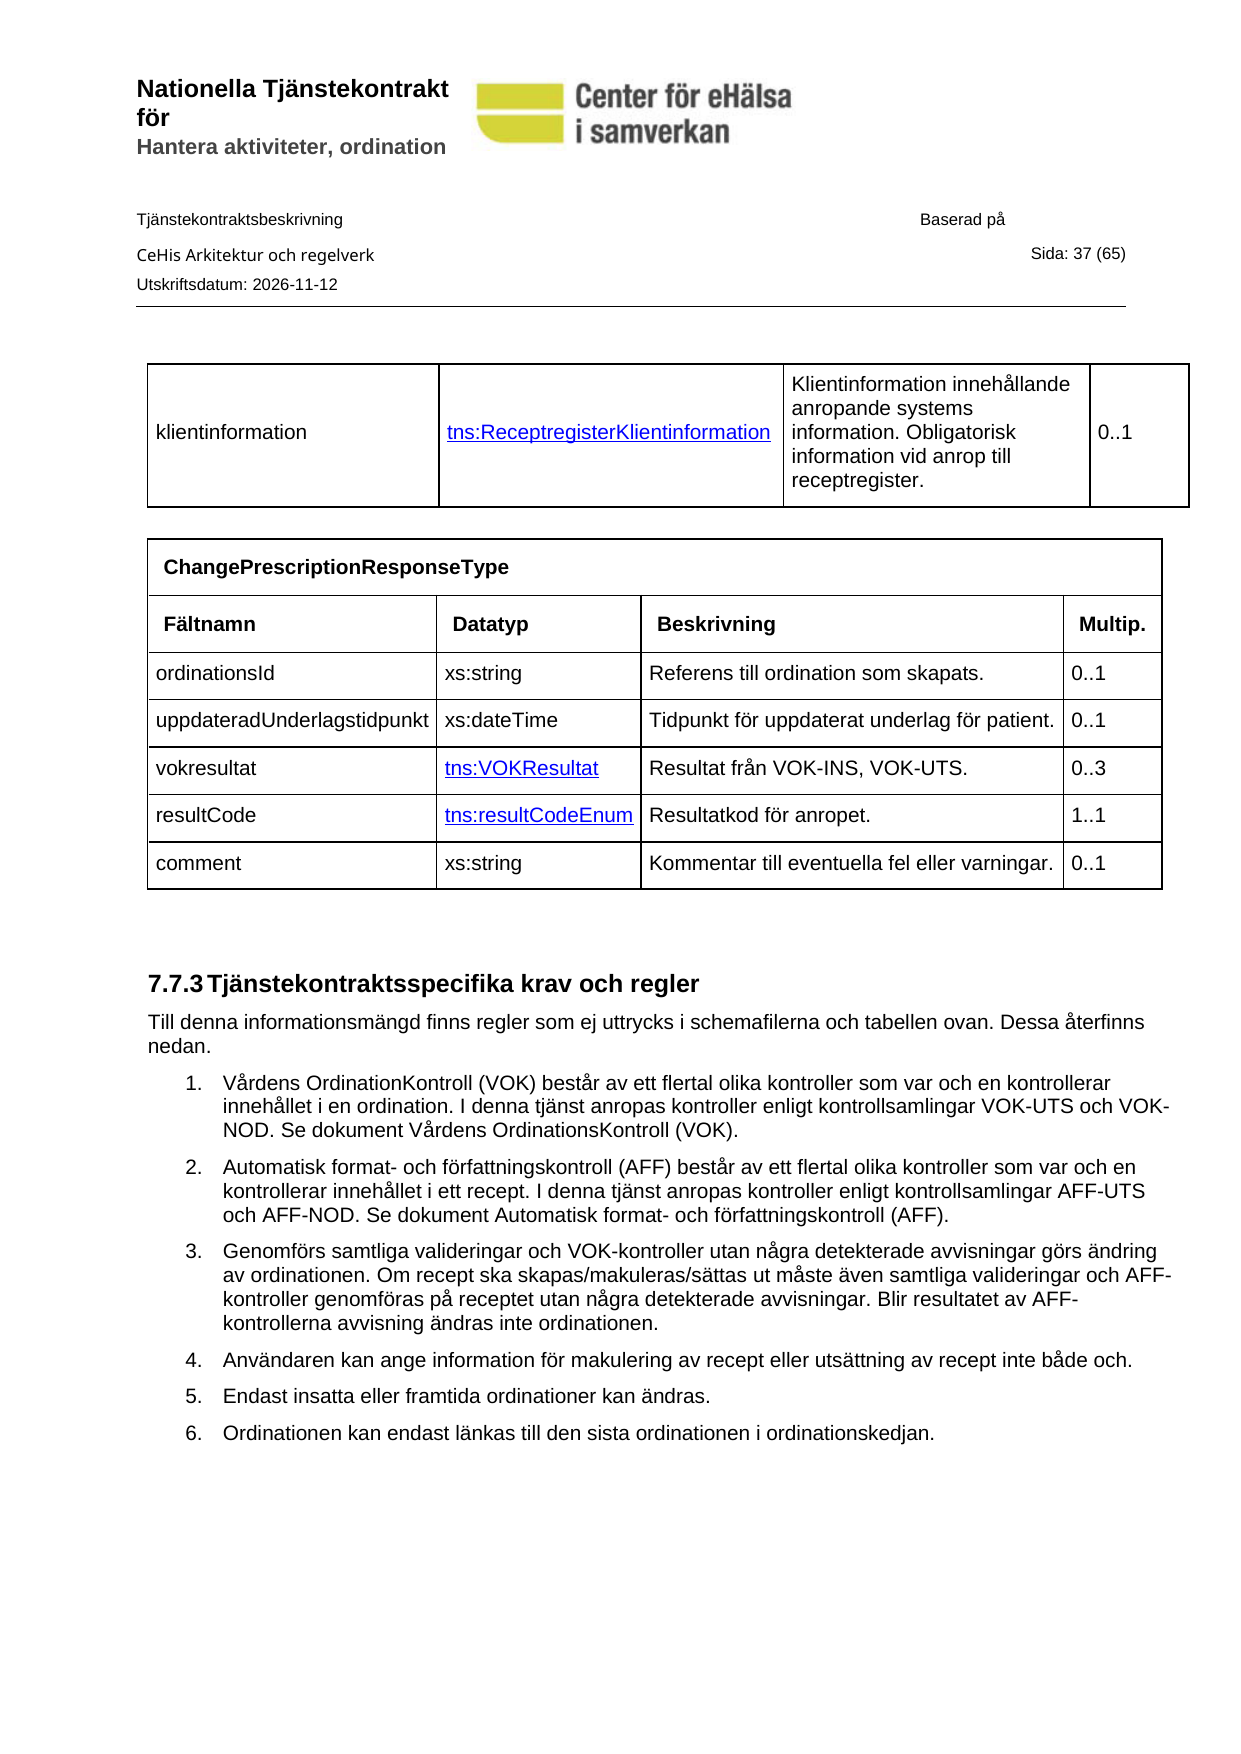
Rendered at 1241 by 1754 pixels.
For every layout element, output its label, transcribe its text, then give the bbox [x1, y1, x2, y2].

table_cell tns:resultCodeEnum [437, 795, 640, 841]
table_cell 0..1 [1091, 365, 1188, 506]
table_cell 0..1 [1064, 700, 1161, 746]
table_cell klientinformation [148, 365, 438, 506]
table_cell Fältnamn [148, 596, 436, 651]
table_cell Resultatkod för anropet. [642, 795, 1063, 841]
table_cell vokresultat [148, 747, 436, 793]
list Automatisk format- och författningskontroll (AFF) består av ett flertal olika kontroller som var och en kontrollerar innehållet i ett recept. I denna tjänst anropas kontroller enligt kontrollsamlingar AFF-UTS och AFF-NOD. Se dokument Automatisk format- och författningskontroll (AFF). [185, 1155, 1181, 1227]
table_cell Datatyp [437, 596, 640, 651]
table_cell tns:VOKResultat [437, 748, 640, 793]
table_cell Tidpunkt för uppdaterat underlag för patient. [642, 700, 1063, 746]
list Ordinationen kan endast länkas till den sista ordinationen i ordinationskedjan. [185, 1420, 1181, 1444]
list Genomförs samtliga valideringar och VOK-kontroller utan några detekterade avvisningar görs ändring av ordinationen. Om recept ska skapas/makuleras/sättas ut måste även samtliga valideringar och AFF-kontroller genomföras på receptet utan några detekterade avvisningar. Blir resultatet av AFF-kontrollerna avvisning ändras inte ordinationen. [185, 1239, 1181, 1335]
table_cell xs:string [437, 653, 640, 699]
table_cell 1..1 [1064, 795, 1161, 841]
table_cell resultCode [148, 795, 436, 841]
table_cell Kommentar till eventuella fel eller varningar. [642, 843, 1063, 888]
table_cell Multip. [1064, 596, 1161, 651]
text Till denna informationsmängd finns regler som ej uttrycks i schemafilerna och tabellen ovan. Dessa återfinns nedan. [148, 1010, 1181, 1058]
table_cell 0..1 [1064, 653, 1161, 699]
table_cell ordinationsId [148, 653, 436, 699]
table_cell Beskrivning [642, 596, 1063, 651]
list Vårdens OrdinationKontroll (VOK) består av ett flertal olika kontroller som var och en kontrollerar innehållet i en ordination. I denna tjänst anropas kontroller enligt kontrollsamlingar VOK-UTS och VOK-NOD. Se dokument Vårdens OrdinationsKontroll (VOK). [185, 1070, 1181, 1142]
table_cell uppdateradUnderlagstidpunkt [148, 700, 436, 746]
table_cell xs:string [437, 843, 640, 888]
table_cell tns:ReceptregisterKlientinformation [440, 365, 783, 506]
picture [471, 78, 797, 151]
table_cell Klientinformation innehållande anropande systems information. Obligatorisk information vid anrop till receptregister. [784, 365, 1089, 506]
table_cell Referens till ordination som skapats. [642, 653, 1063, 699]
table_cell 0..1 [1064, 843, 1161, 888]
table_cell xs:dateTime [437, 700, 640, 746]
table_cell 0..3 [1064, 748, 1161, 793]
table_cell comment [148, 842, 436, 888]
subtitle Tjänstekontraktsspecifika krav och regler [148, 969, 1181, 997]
table_cell Resultat från VOK-INS, VOK-UTS. [642, 748, 1063, 793]
table_header ChangePrescriptionResponseType [148, 540, 1161, 594]
list Endast insatta eller framtida ordinationer kan ändras. [185, 1384, 1181, 1408]
list Användaren kan ange information för makulering av recept eller utsättning av recept inte både och. [185, 1347, 1181, 1371]
